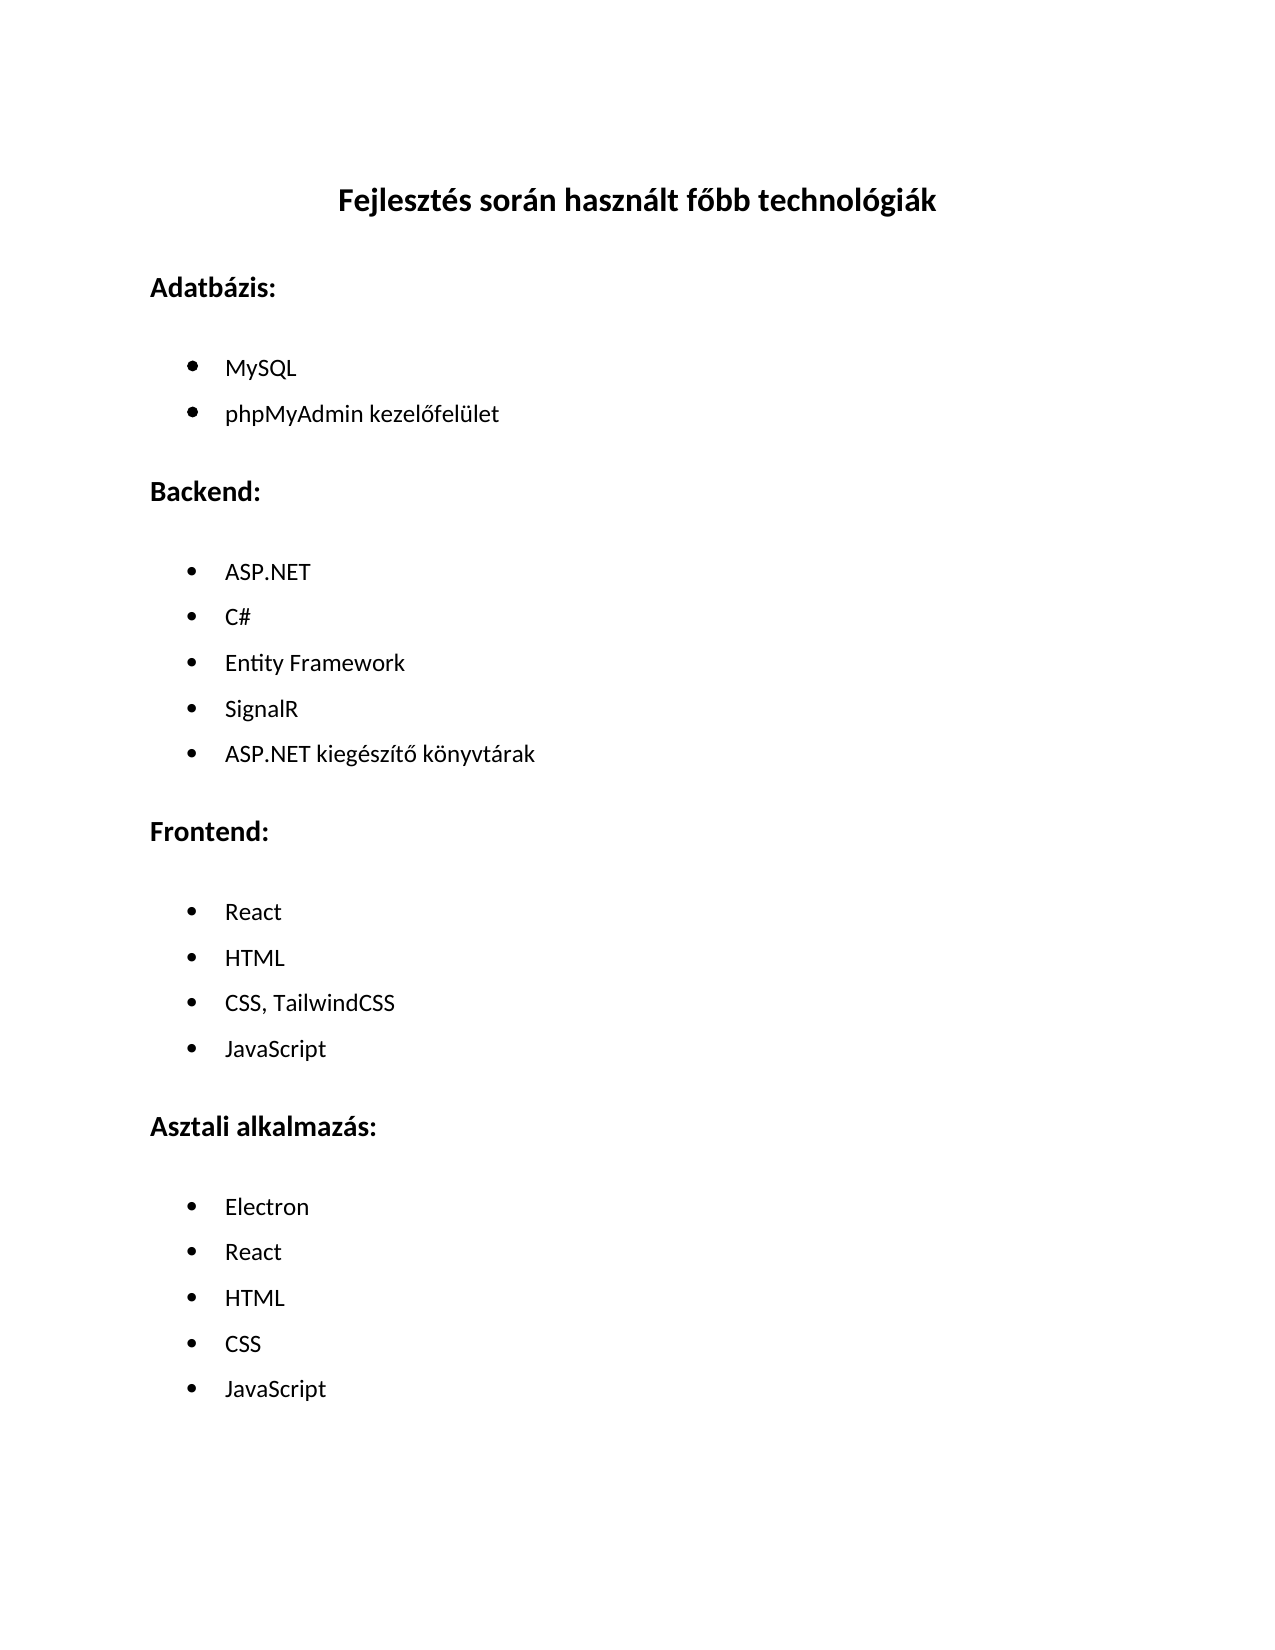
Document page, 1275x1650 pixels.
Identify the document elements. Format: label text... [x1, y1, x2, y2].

text Backend: [150, 473, 1125, 509]
list CSS, TailwindCSS [187, 987, 1125, 1018]
list SignalR [187, 693, 1125, 723]
list C# [187, 601, 1125, 632]
list phpMyAdmin kezelőfelület [187, 398, 1125, 428]
list CSS [187, 1328, 1125, 1358]
list MySQL [187, 352, 1125, 383]
list Electron [187, 1191, 1125, 1221]
text Asztali alkalmazás: [150, 1108, 1125, 1144]
list ASP.NET kiegészítő könyvtárak [187, 738, 1125, 769]
list Entity Framework [187, 647, 1125, 678]
text Fejlesztés során használt főbb technológiák [150, 179, 1125, 220]
list React [187, 896, 1125, 927]
list JavaScript [187, 1374, 1125, 1404]
text Adatbázis: [150, 269, 1125, 305]
list ASP.NET [187, 556, 1125, 586]
list HTML [187, 1282, 1125, 1313]
text Frontend: [150, 813, 1125, 849]
list HTML [187, 942, 1125, 972]
list JavaScript [187, 1033, 1125, 1064]
list React [187, 1236, 1125, 1267]
